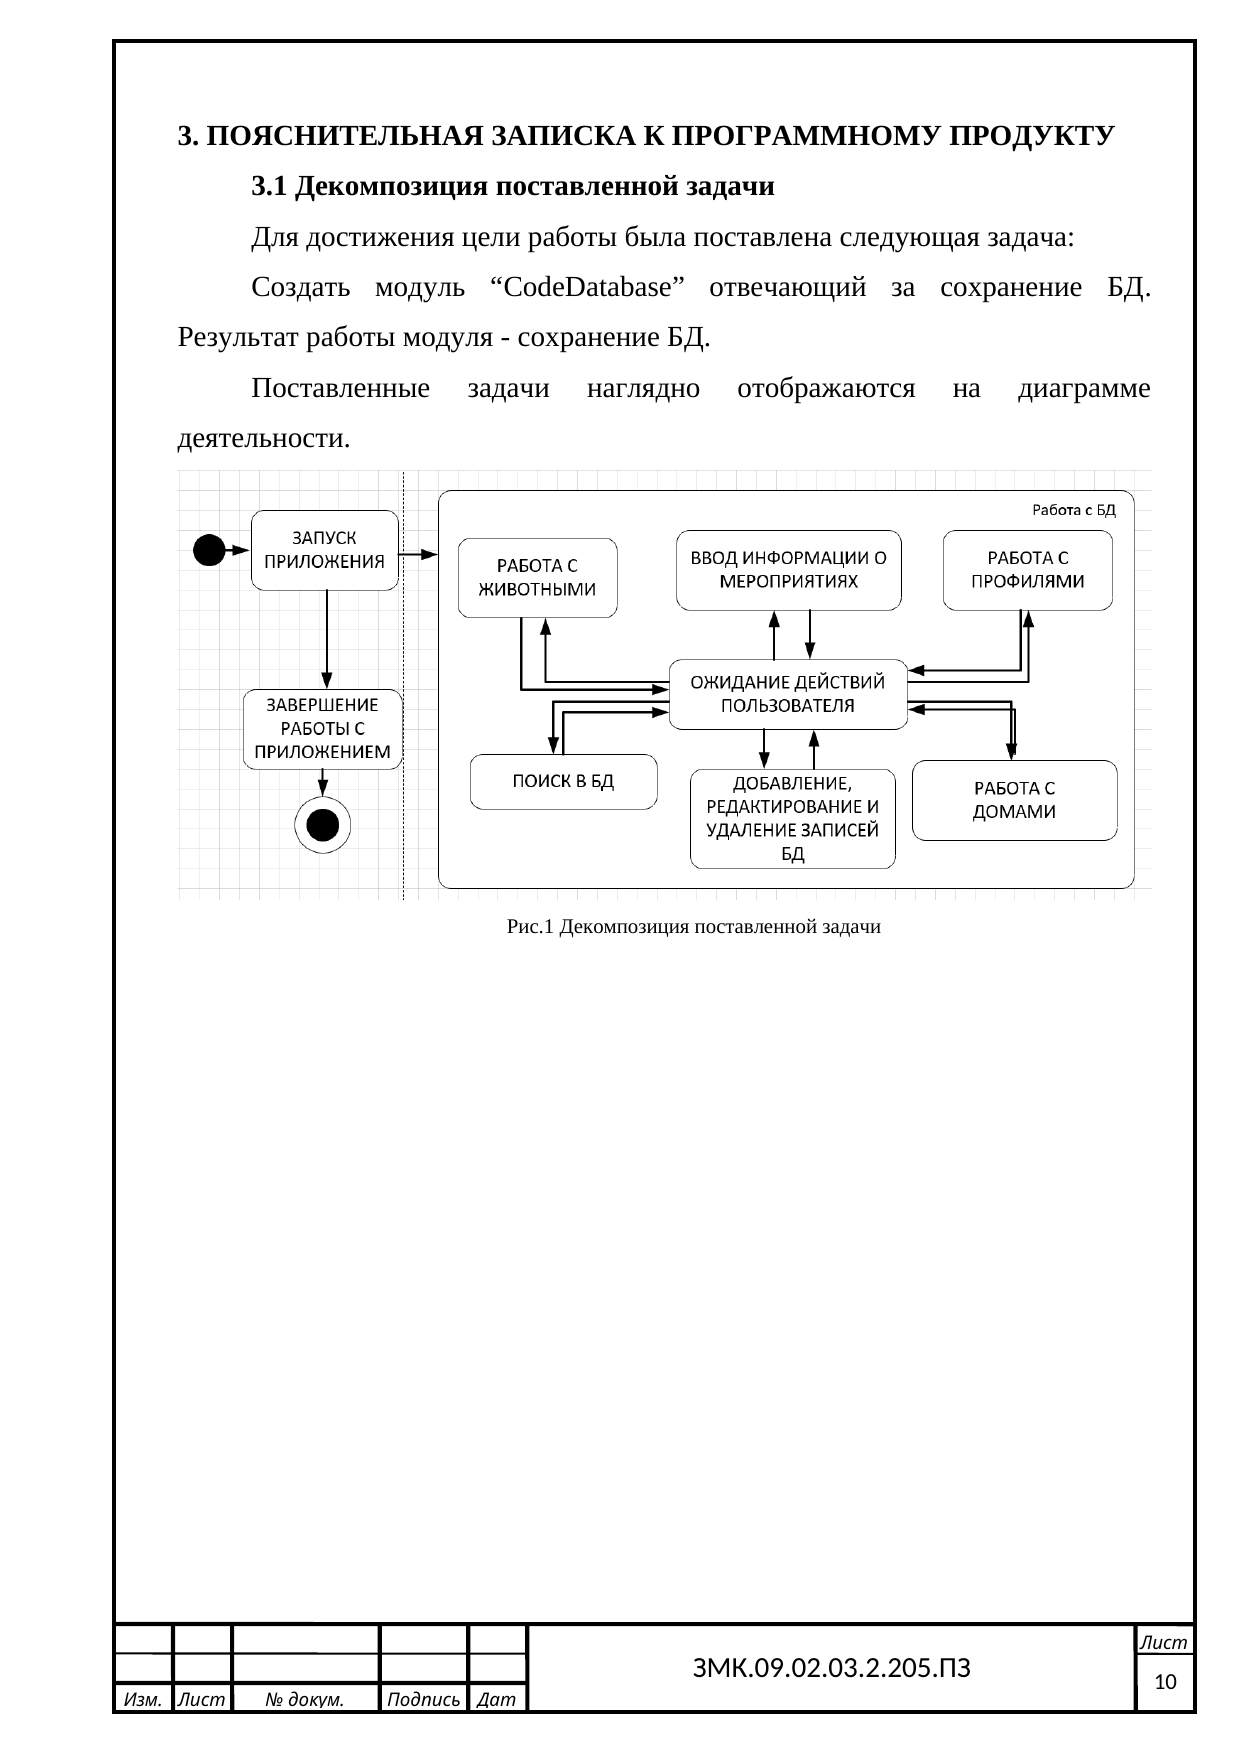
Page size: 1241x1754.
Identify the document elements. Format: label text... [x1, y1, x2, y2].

text Рис.1 Декомпозиция поставленной задачи [177, 914, 1152, 938]
list Создать модуль “CodeDatabase” отвечающий за сохранение БД. Результат работы модуля - сохранение БД. [177, 269, 1152, 353]
text 3.1 Декомпозиция поставленной задачи [177, 168, 1152, 202]
text Поставленные задачи наглядно отображаются на диаграмме деятельности. [177, 370, 1152, 453]
text 3. ПОЯСНИТЕЛЬНАЯ ЗАПИСКА К ПРОГРАММНОМУ ПРОДУКТУ [177, 118, 1152, 152]
picture [177, 470, 1152, 900]
text Для достижения цели работы была поставлена следующая задача: [177, 219, 1152, 252]
